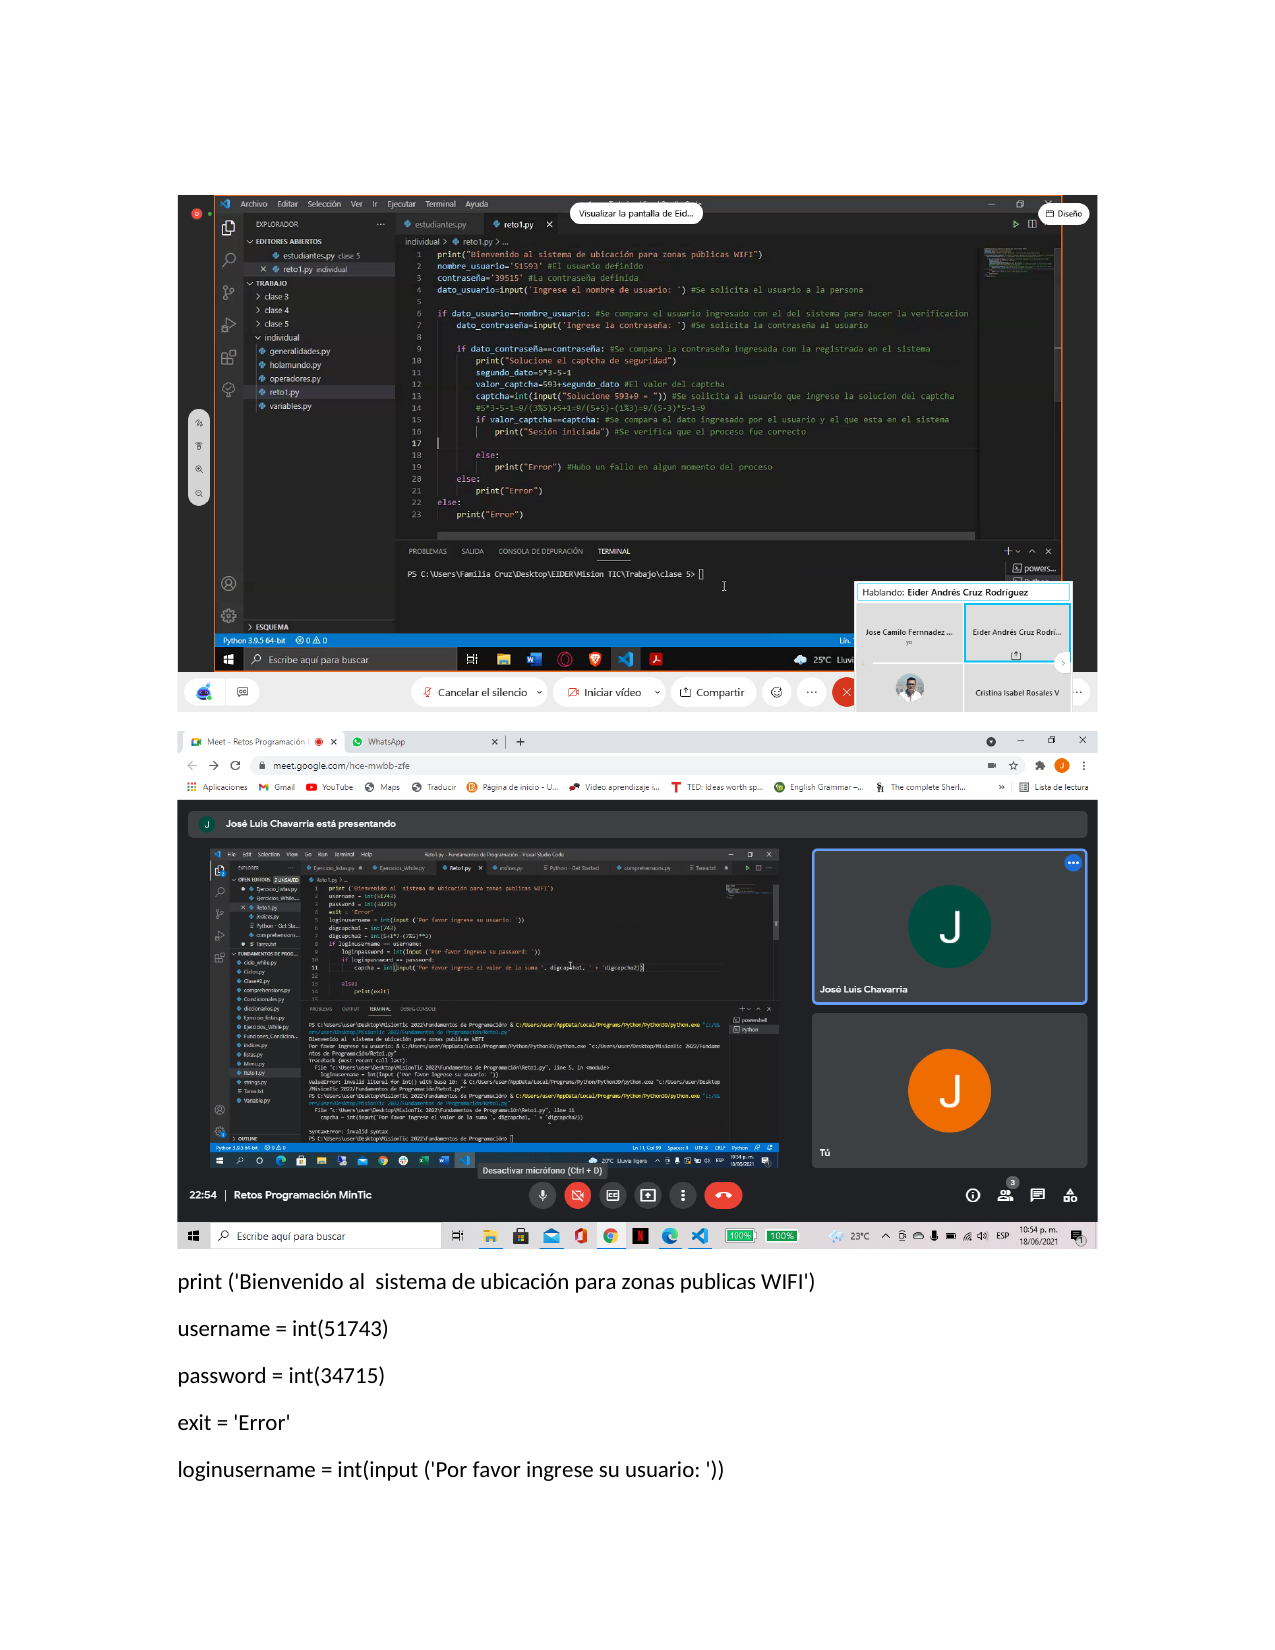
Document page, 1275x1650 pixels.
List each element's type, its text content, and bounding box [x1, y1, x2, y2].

picture [177, 194, 1098, 712]
text loginusername = int(input ('Por favor ingrese su usuario: ')) [177, 1455, 1098, 1483]
text password = int(34715) [177, 1361, 1098, 1389]
text username = int(51743) [177, 1314, 1098, 1342]
text print ('Bienvenido al sistema de ubicación para zonas publicas WIFI') [177, 1267, 1098, 1295]
text exit = 'Error' [177, 1408, 1098, 1436]
picture [177, 731, 1098, 1249]
